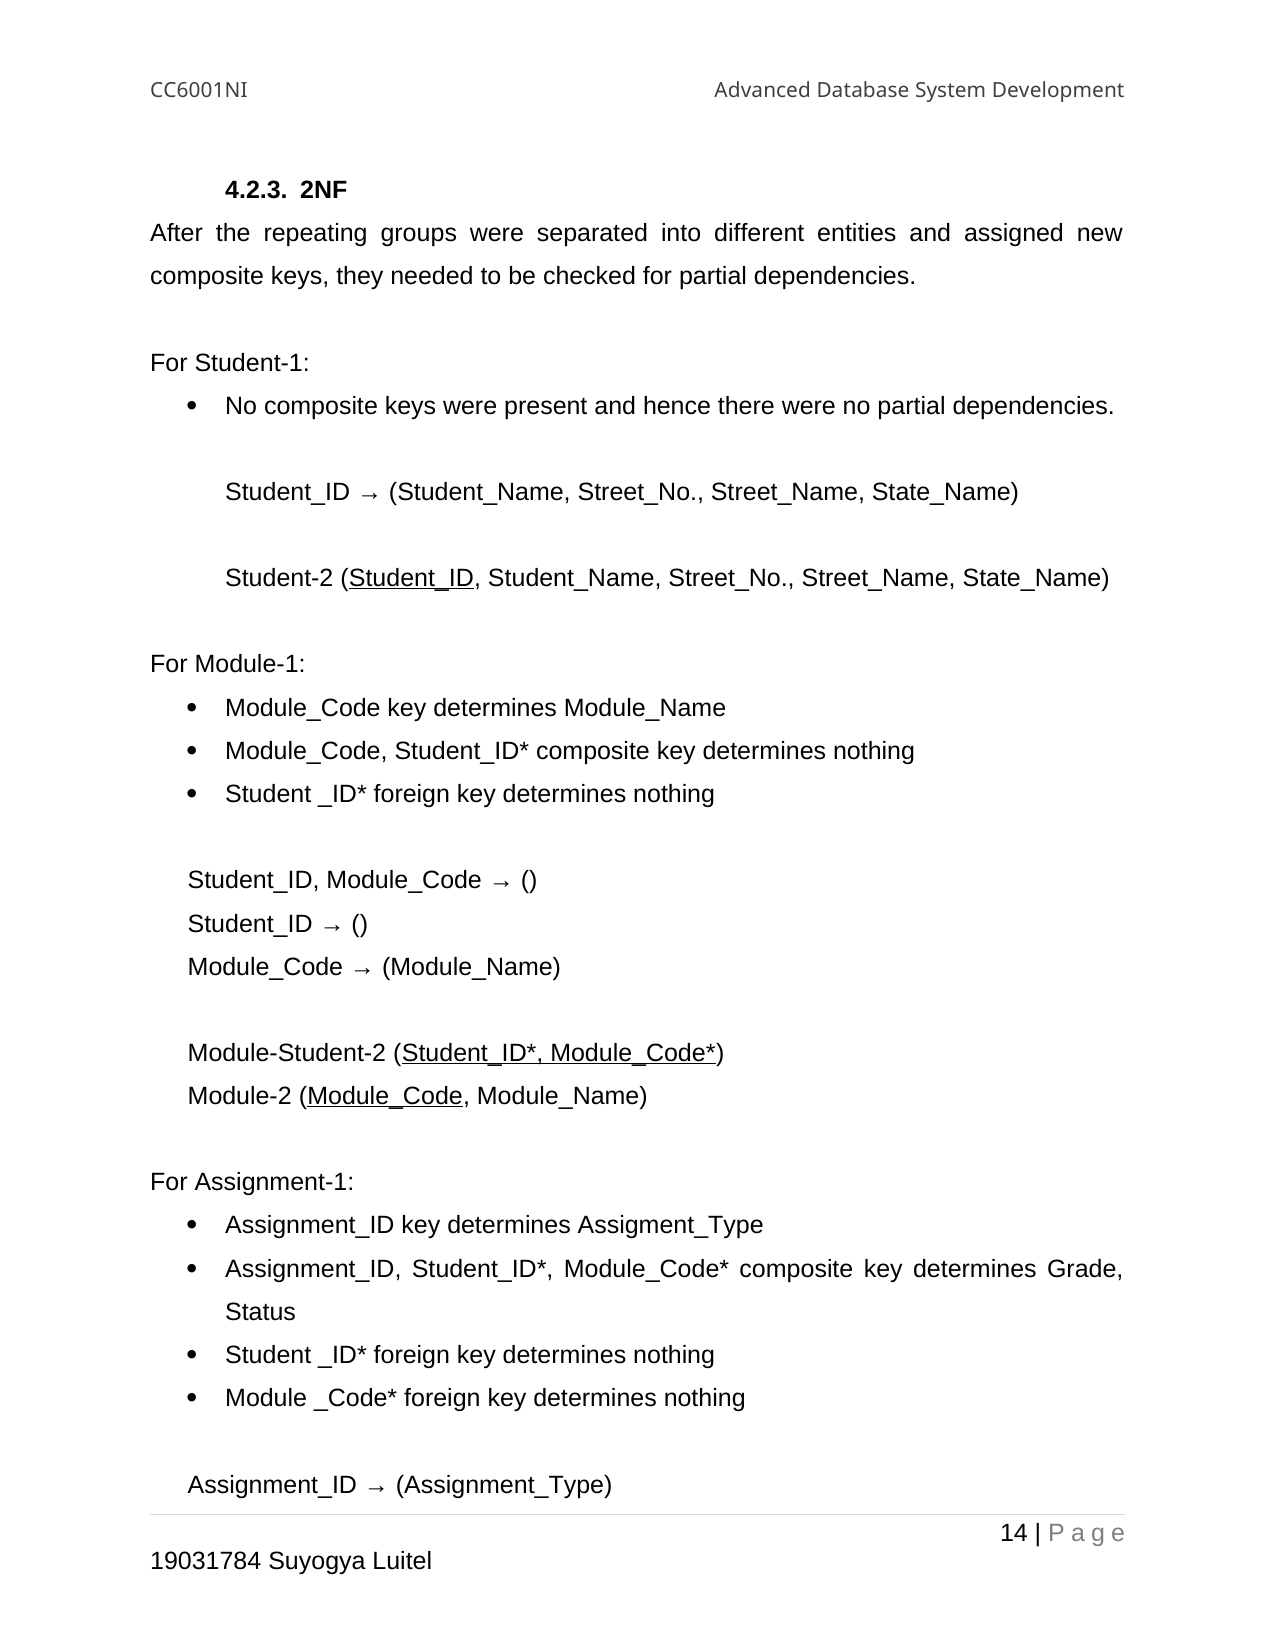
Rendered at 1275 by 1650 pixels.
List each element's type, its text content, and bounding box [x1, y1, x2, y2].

text Module-2 (Module_Code, Module_Name) [187, 1081, 1125, 1110]
text Module-Student-2 (Student_ID*, Module_Code*) [187, 1038, 1125, 1067]
list No composite keys were present and hence there were no partial dependencies. [187, 391, 1125, 419]
list Student _ID* foreign key determines nothing [187, 1340, 1125, 1369]
text For Module-1: [150, 649, 1125, 678]
list Student-2 (Student_ID, Student_Name, Street_No., Street_Name, State_Name) [225, 563, 1125, 592]
list Assignment_ID, Student_ID*, Module_Code* composite key determines Grade, Status [187, 1254, 1125, 1326]
text Student_ID → () [187, 908, 1125, 937]
list Student _ID* foreign key determines nothing [187, 779, 1125, 808]
text Student_ID, Module_Code → () [187, 865, 1125, 894]
list Module_Code, Student_ID* composite key determines nothing [187, 736, 1125, 765]
list Module_Code key determines Module_Name [187, 693, 1125, 721]
list Assignment_ID key determines Assigment_Type [187, 1210, 1125, 1239]
subtitle 2NF [225, 175, 1125, 204]
text For Student-1: [150, 347, 1125, 376]
text After the repeating groups were separated into different entities and assigned new composite keys, they needed to be checked for partial dependencies. [150, 218, 1125, 290]
text For Assignment-1: [150, 1167, 1125, 1196]
list Module _Code* foreign key determines nothing [187, 1383, 1125, 1412]
list Student_ID → (Student_Name, Street_No., Street_Name, State_Name) [225, 477, 1125, 506]
text Module_Code → (Module_Name) [187, 952, 1125, 980]
text Assignment_ID → (Assignment_Type) [187, 1469, 1125, 1498]
